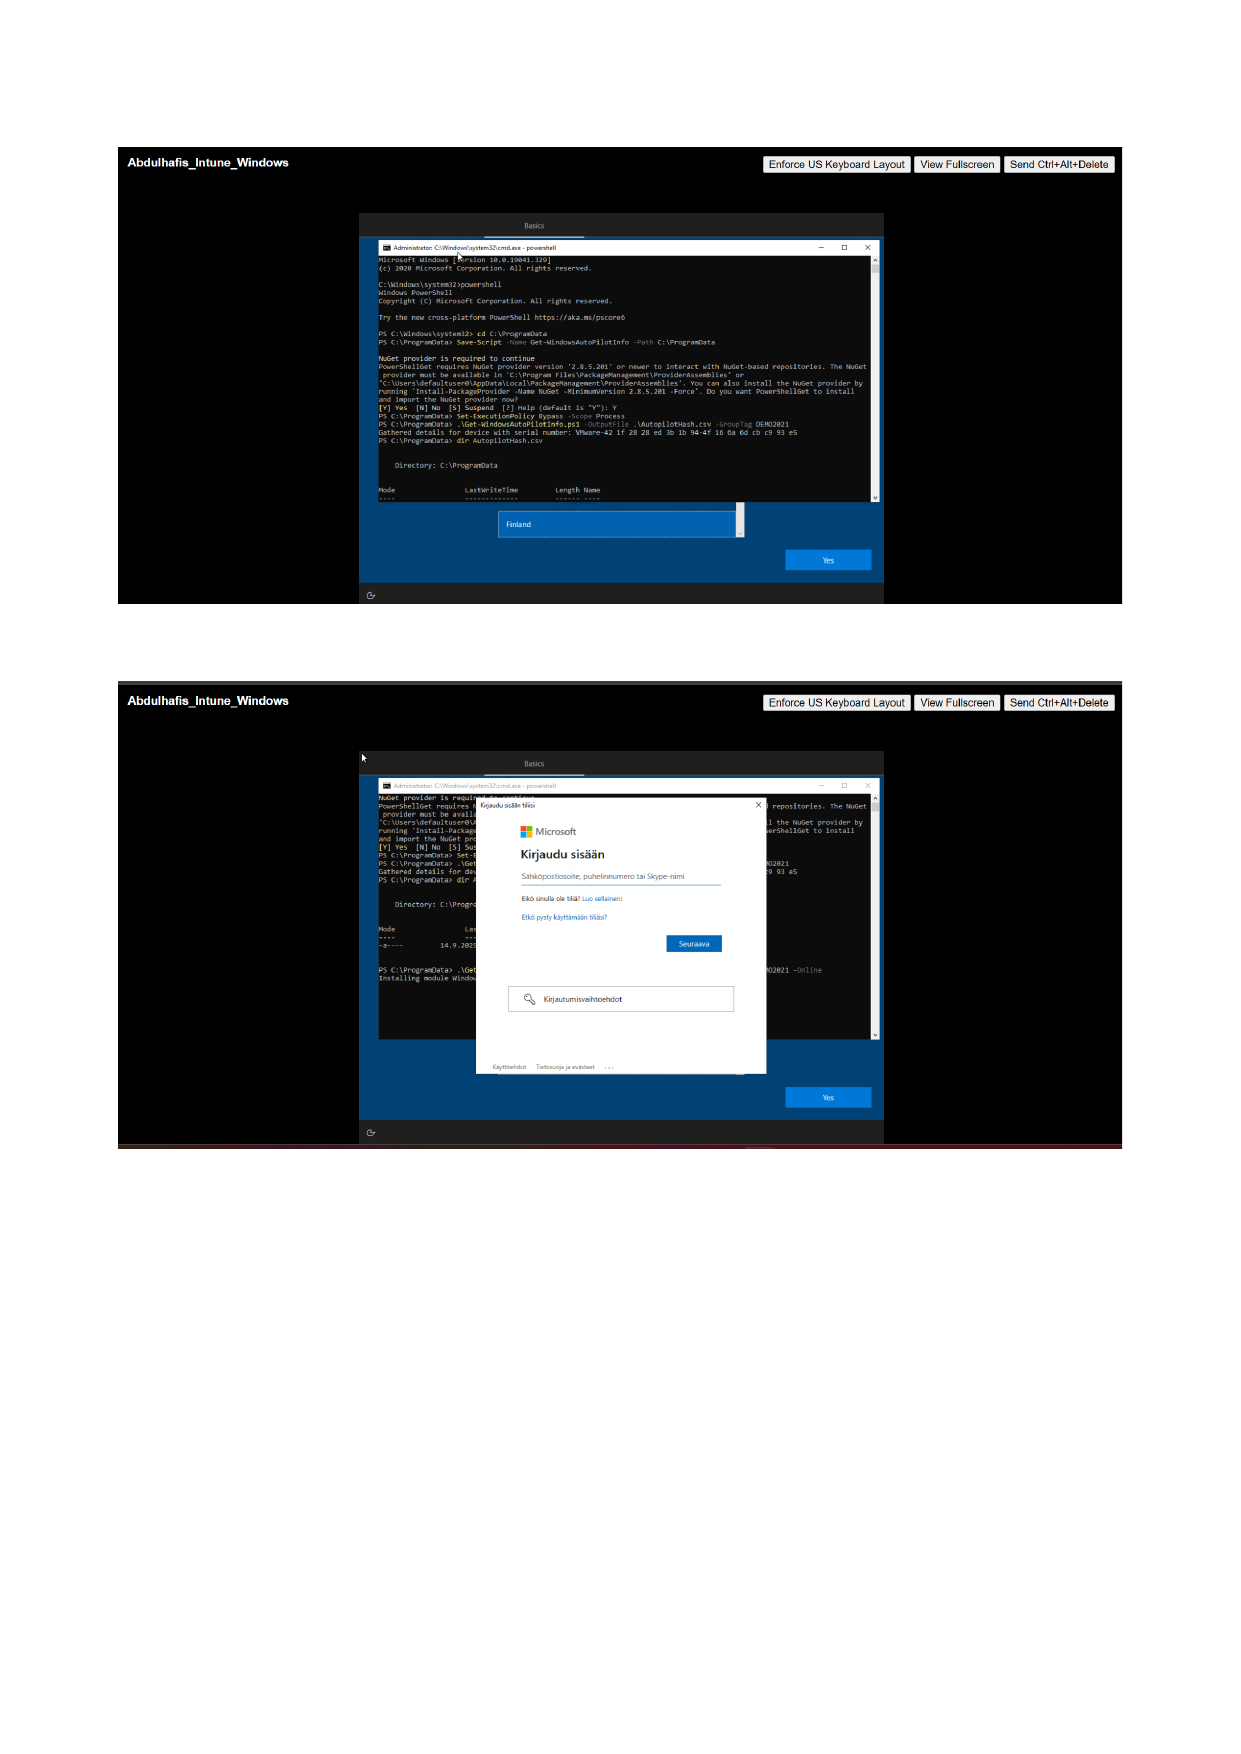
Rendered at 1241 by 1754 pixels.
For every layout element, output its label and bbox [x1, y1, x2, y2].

picture [118, 147, 1123, 604]
picture [118, 681, 1123, 1149]
